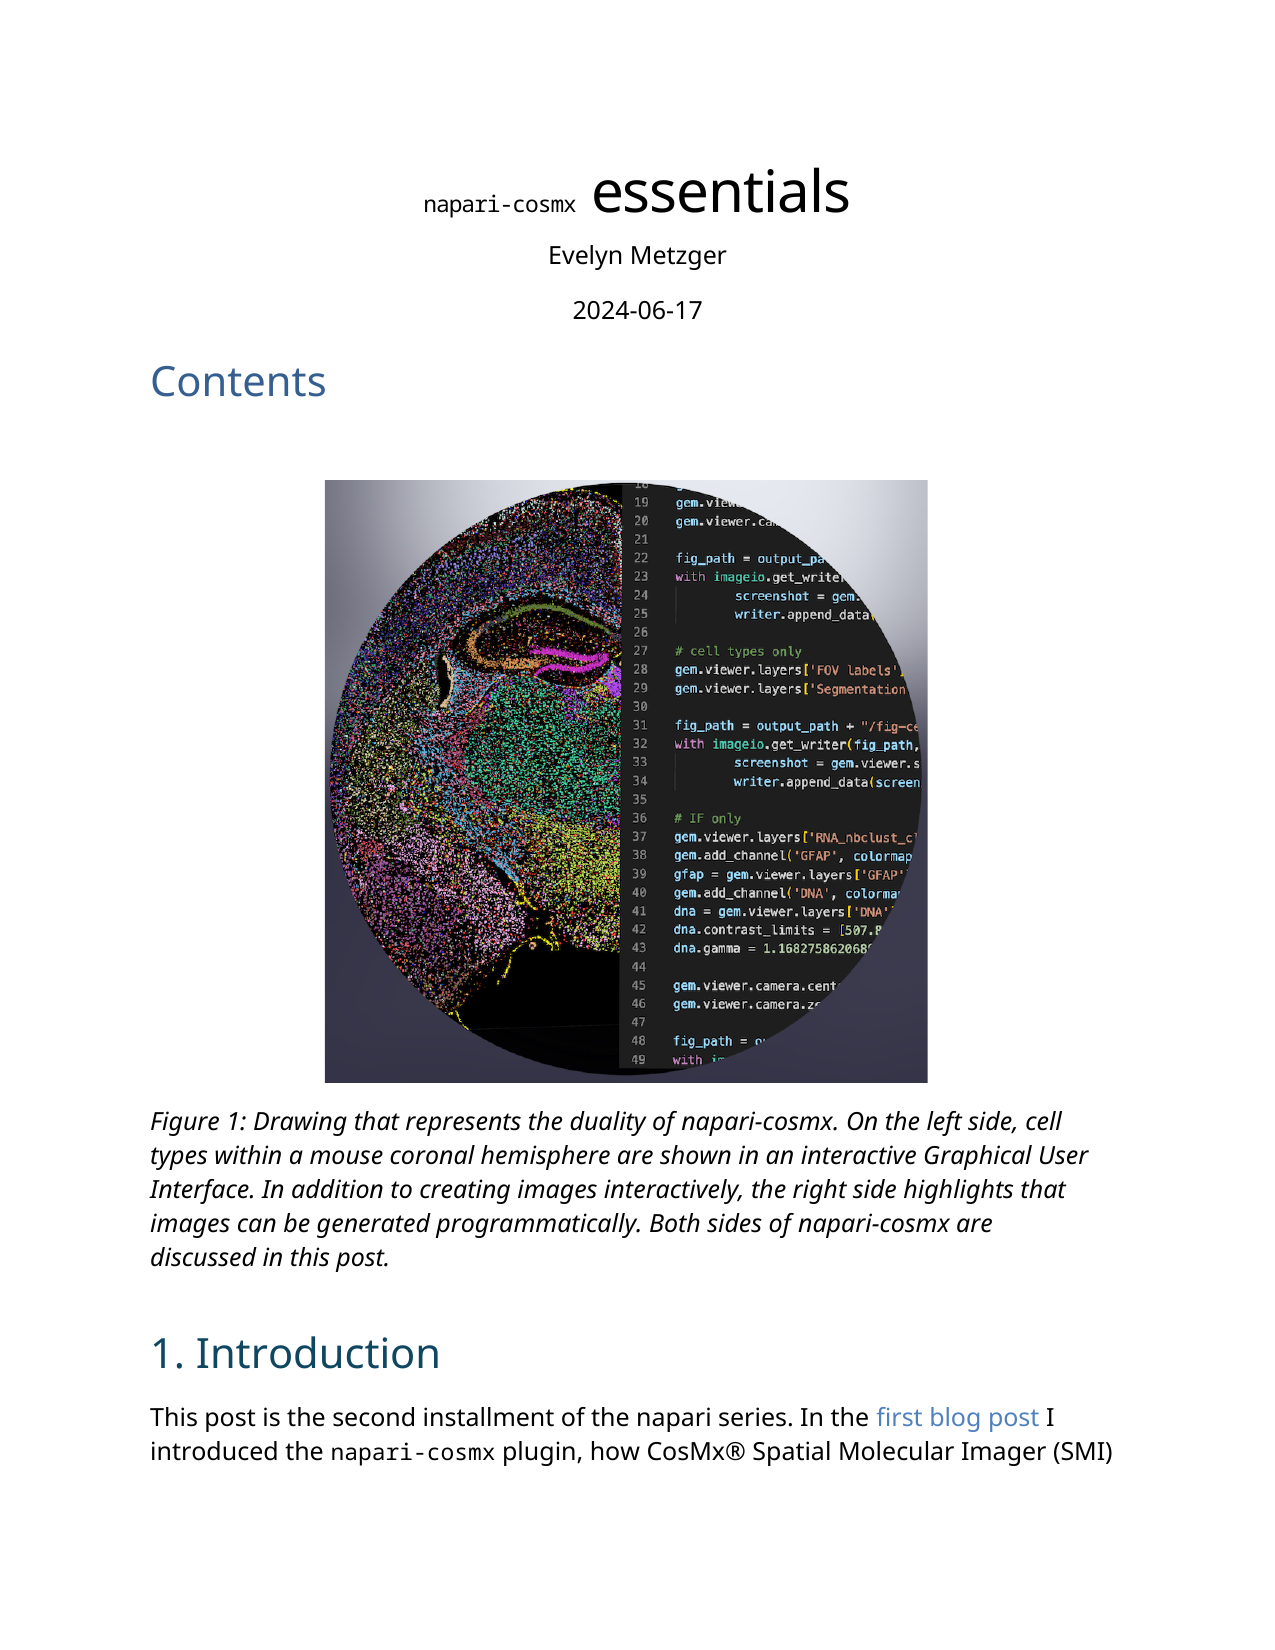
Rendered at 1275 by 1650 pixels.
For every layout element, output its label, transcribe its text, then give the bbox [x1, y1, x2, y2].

title napari-cosmx essentials [150, 150, 1125, 229]
picture [324, 480, 928, 1083]
text Evelyn Metzger [150, 238, 1125, 272]
text 2024-06-17 [150, 293, 1125, 327]
table_header Figure 1: Drawing that represents the duality of napari-cosmx. On the left side, cell types within a mouse coronal hemisphere are shown in an interactive Graphical User Interface. In addition to creating images interactively, the right side highlights that images can be generated programmatically. Both sides of napari-cosmx are discussed in this post. [139, 476, 1114, 1287]
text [150, 1400, 1125, 1468]
subtitle 1. Introduction [150, 1324, 1125, 1381]
